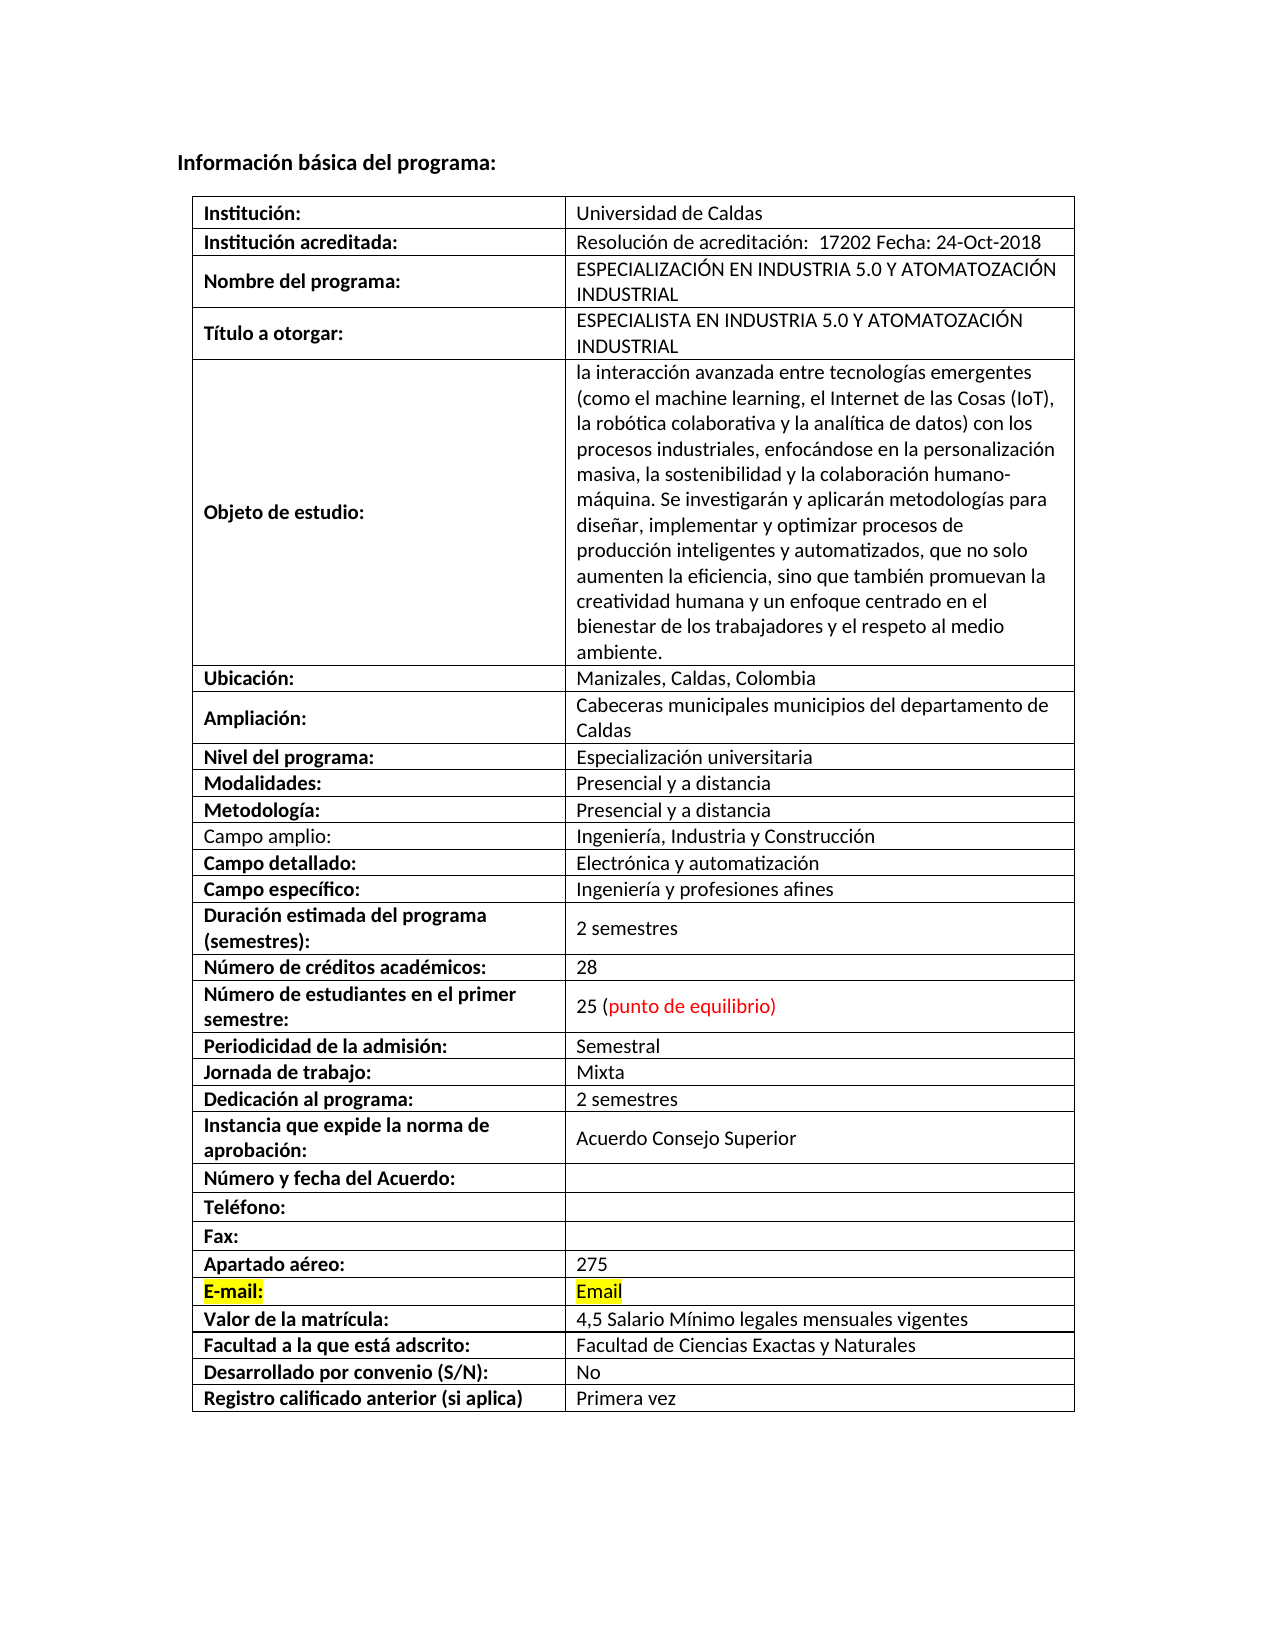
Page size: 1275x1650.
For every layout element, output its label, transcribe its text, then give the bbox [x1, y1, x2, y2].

table_cell Jornada de trabajo: [193, 1059, 565, 1085]
table_cell Campo amplio: [193, 823, 565, 849]
table_cell Teléfono: [193, 1193, 565, 1221]
text Información básica del programa: [177, 148, 1098, 176]
table_cell Manizales, Caldas, Colombia [566, 666, 1074, 691]
table_cell Electrónica y automatización [566, 850, 1074, 875]
table_cell Instancia que expide la norma de aprobación: [193, 1112, 565, 1163]
table_cell 2 semestres [566, 903, 1074, 953]
table_cell ESPECIALIZACIÓN EN INDUSTRIA 5.0 Y ATOMATOZACIÓN INDUSTRIAL [566, 256, 1074, 307]
table_cell Primera vez [566, 1385, 1074, 1411]
table_cell Especialización universitaria [566, 744, 1074, 769]
table_cell Título a otorgar: [193, 308, 565, 358]
table_cell Presencial y a distancia [566, 770, 1074, 796]
table_cell 25 (punto de equilibrio) [566, 981, 1074, 1032]
table_cell Objeto de estudio: [193, 360, 565, 664]
table_cell Ubicación: [193, 666, 565, 691]
table_cell Acuerdo Consejo Superior [566, 1112, 1074, 1163]
table_cell Valor de la matrícula: [193, 1306, 565, 1331]
table_cell Email [566, 1278, 1074, 1305]
table_cell Fax: [193, 1222, 565, 1250]
table_header Universidad de Caldas [566, 197, 1074, 228]
table_cell No [566, 1359, 1074, 1384]
table_cell la interacción avanzada entre tecnologías emergentes (como el machine learning, el Internet de las Cosas (IoT), la robótica colaborativa y la analítica de datos) con los procesos industriales, enfocándose en la personalización masiva, la sostenibilidad y la colaboración humano-máquina. Se investigarán y aplicarán metodologías para diseñar, implementar y optimizar procesos de producción inteligentes y automatizados, que no solo aumenten la eficiencia, sino que también promuevan la creatividad humana y un enfoque centrado en el bienestar de los trabajadores y el respeto al medio ambiente. [566, 360, 1074, 664]
table_cell Metodología: [193, 797, 565, 822]
table_cell Campo específico: [193, 876, 565, 902]
table_cell Número de estudiantes en el primer semestre: [193, 981, 565, 1032]
table_cell [566, 1222, 1074, 1250]
table_cell Periodicidad de la admisión: [193, 1033, 565, 1058]
table_cell Número y fecha del Acuerdo: [193, 1164, 565, 1192]
table_cell Facultad de Ciencias Exactas y Naturales [566, 1333, 1074, 1358]
table_cell Mixta [566, 1059, 1074, 1085]
table_header Institución: [193, 197, 565, 228]
table_cell 28 [566, 955, 1074, 980]
table_cell Nombre del programa: [193, 256, 565, 307]
table_cell Número de créditos académicos: [193, 955, 565, 980]
table_cell [566, 1193, 1074, 1221]
table_cell Ingeniería y profesiones afines [566, 876, 1074, 902]
table_cell E-mail: [193, 1278, 565, 1305]
table_cell Facultad a la que está adscrito: [193, 1333, 565, 1358]
table_cell Semestral [566, 1033, 1074, 1058]
table_cell 4,5 Salario Mínimo legales mensuales vigentes [566, 1306, 1074, 1331]
table_cell Ampliación: [193, 692, 565, 743]
table_cell Ingeniería, Industria y Construcción [566, 823, 1074, 849]
table_cell 275 [566, 1251, 1074, 1277]
table_cell Nivel del programa: [193, 744, 565, 769]
table_cell Resolución de acreditación: 17202 Fecha: 24-Oct-2018 [566, 229, 1074, 255]
table_cell Presencial y a distancia [566, 797, 1074, 822]
table_cell Institución acreditada: [193, 229, 565, 255]
table_cell [566, 1164, 1074, 1192]
table_cell Desarrollado por convenio (S/N): [193, 1359, 565, 1384]
table_cell Campo detallado: [193, 850, 565, 875]
table_cell Dedicación al programa: [193, 1086, 565, 1111]
table_cell Registro calificado anterior (si aplica) [193, 1385, 565, 1411]
table_cell Duración estimada del programa (semestres): [193, 903, 565, 953]
table_cell Modalidades: [193, 770, 565, 796]
table_cell 2 semestres [566, 1086, 1074, 1111]
table_cell Apartado aéreo: [193, 1251, 565, 1277]
table_cell Cabeceras municipales municipios del departamento de Caldas [566, 692, 1074, 743]
table_cell ESPECIALISTA EN INDUSTRIA 5.0 Y ATOMATOZACIÓN INDUSTRIAL [566, 308, 1074, 358]
